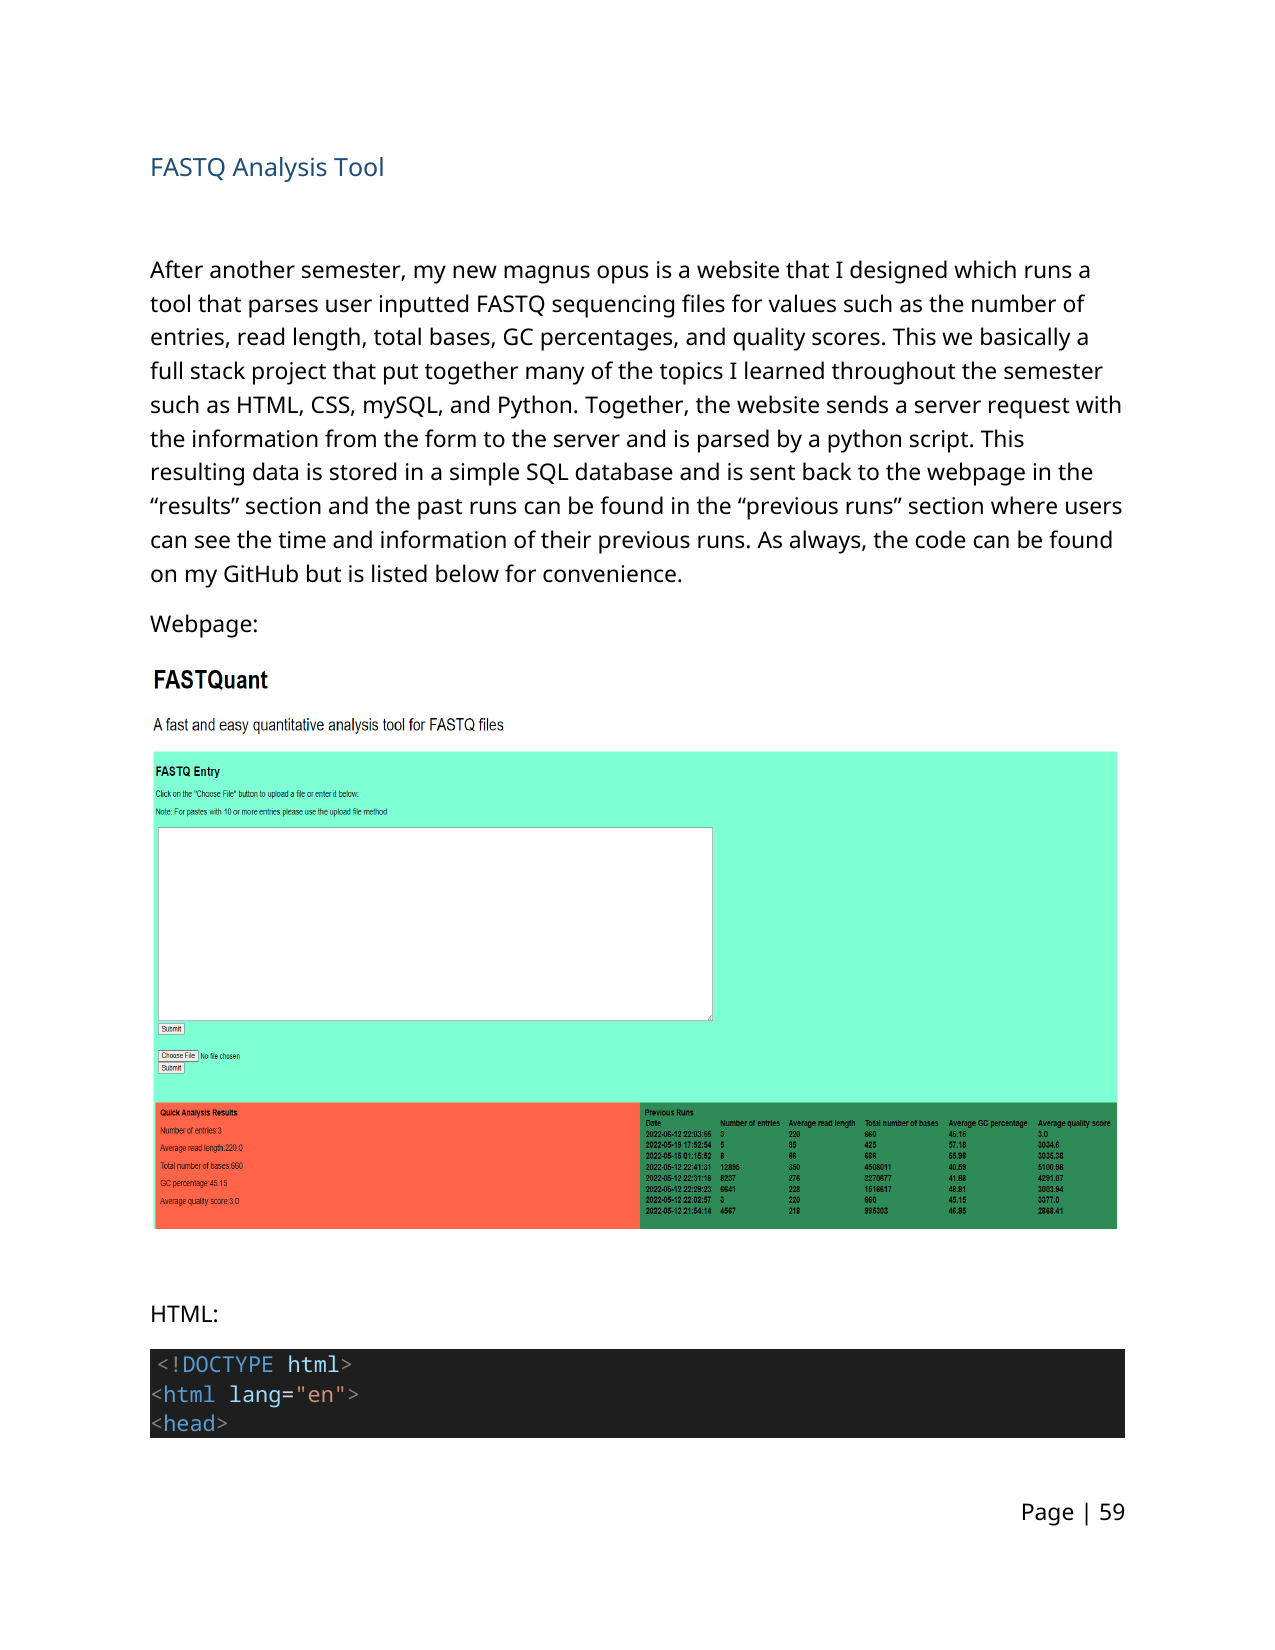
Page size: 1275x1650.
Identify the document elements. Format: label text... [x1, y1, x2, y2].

text After another semester, my new magnus opus is a website that I designed which runs a tool that parses user inputted FASTQ sequencing files for values such as the number of entries, read length, total bases, GC percentages, and quality scores. This we basically a full stack project that put together many of the topics I learned throughout the semester such as HTML, CSS, mySQL, and Python. Together, the website sends a server request with the information from the form to the server and is parsed by a python script. This resulting data is stored in a simple SQL database and is sent back to the webpage in the “results” section and the past runs can be found in the “previous runs” section where users can see the time and information of their previous runs. As always, the code can be found on my GitHub but is listed below for convenience. [150, 254, 1125, 589]
text <html lang="en"> [150, 1378, 1125, 1408]
text <head> [150, 1408, 1125, 1438]
text Webpage: [150, 608, 1125, 639]
text HTML: [150, 1298, 1125, 1329]
picture [150, 658, 1118, 1229]
subtitle FASTQ Analysis Tool [150, 150, 1125, 184]
text <!DOCTYPE html> [150, 1349, 1125, 1378]
